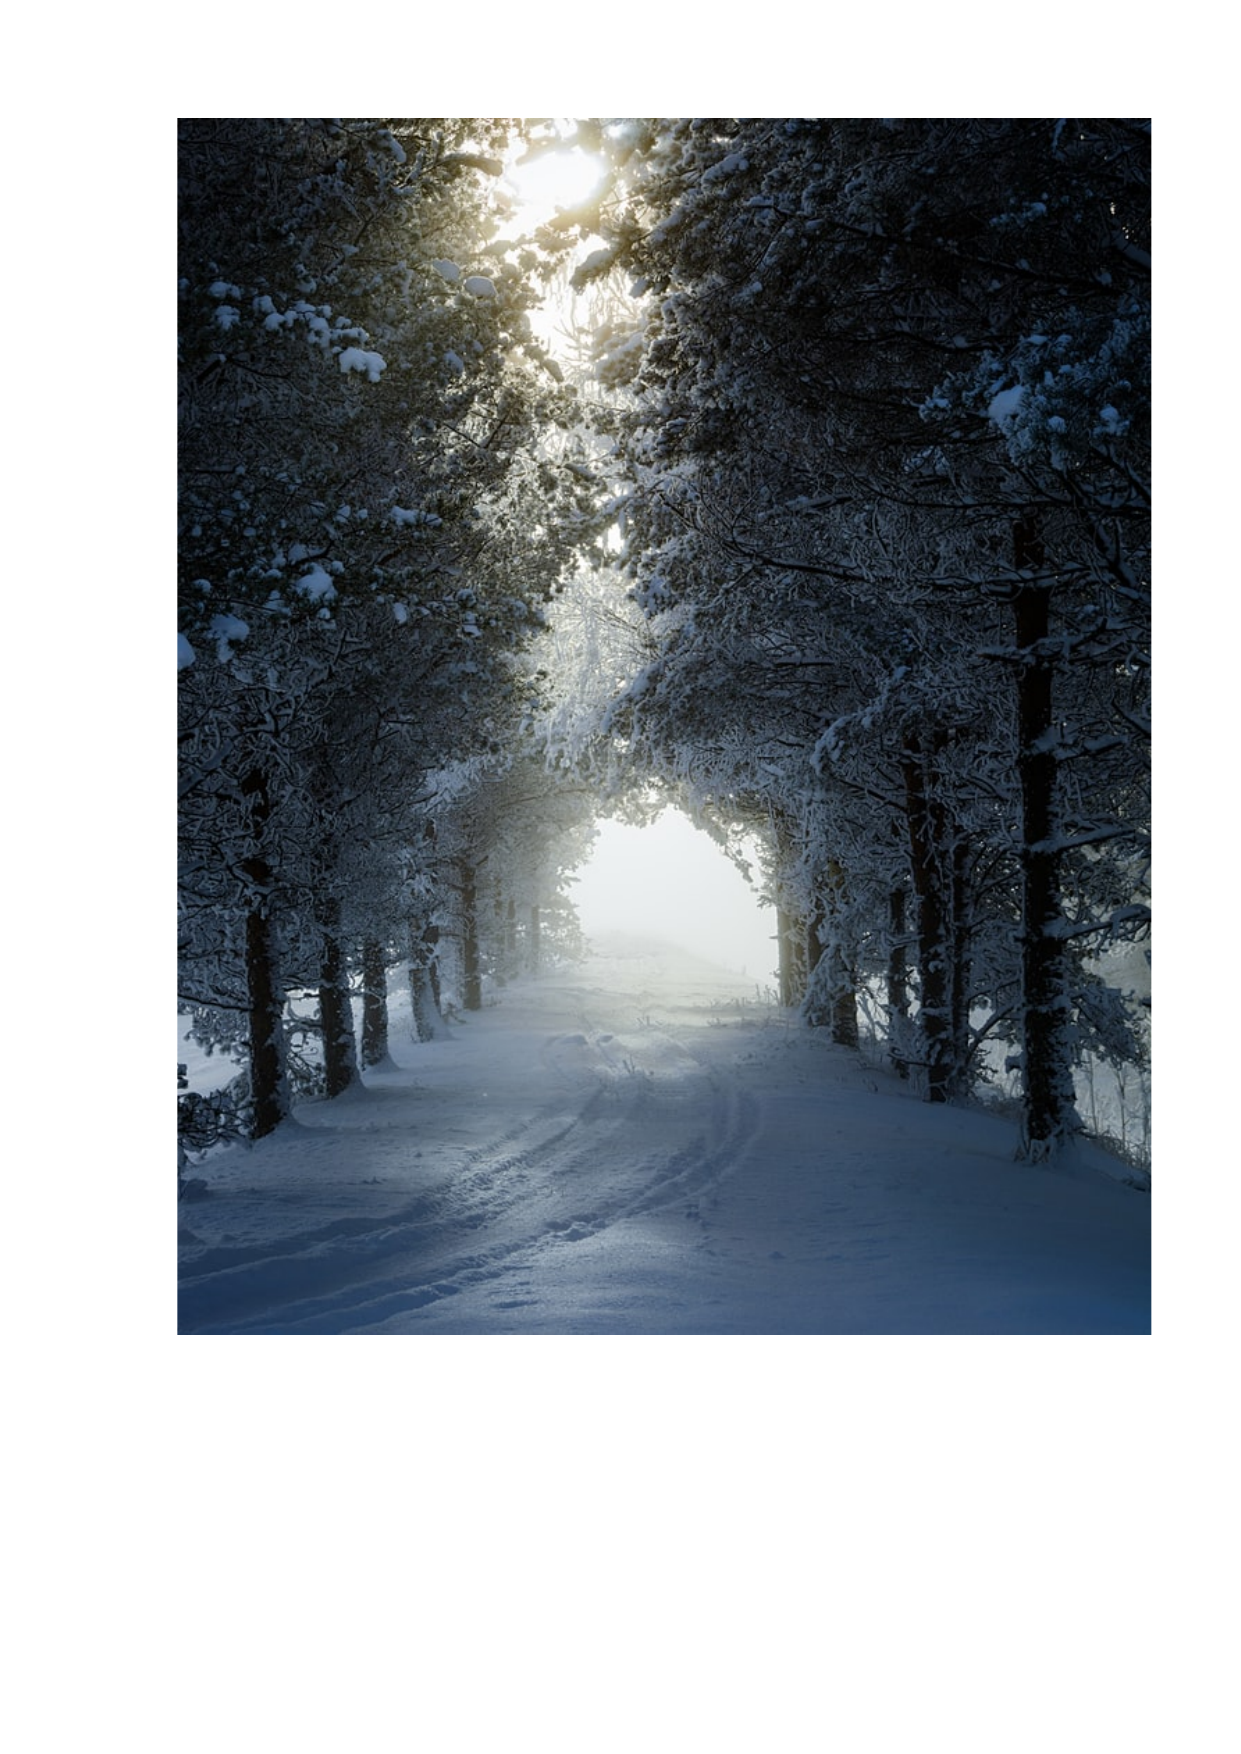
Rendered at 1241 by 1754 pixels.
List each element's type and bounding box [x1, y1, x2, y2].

picture [177, 118, 1152, 1335]
